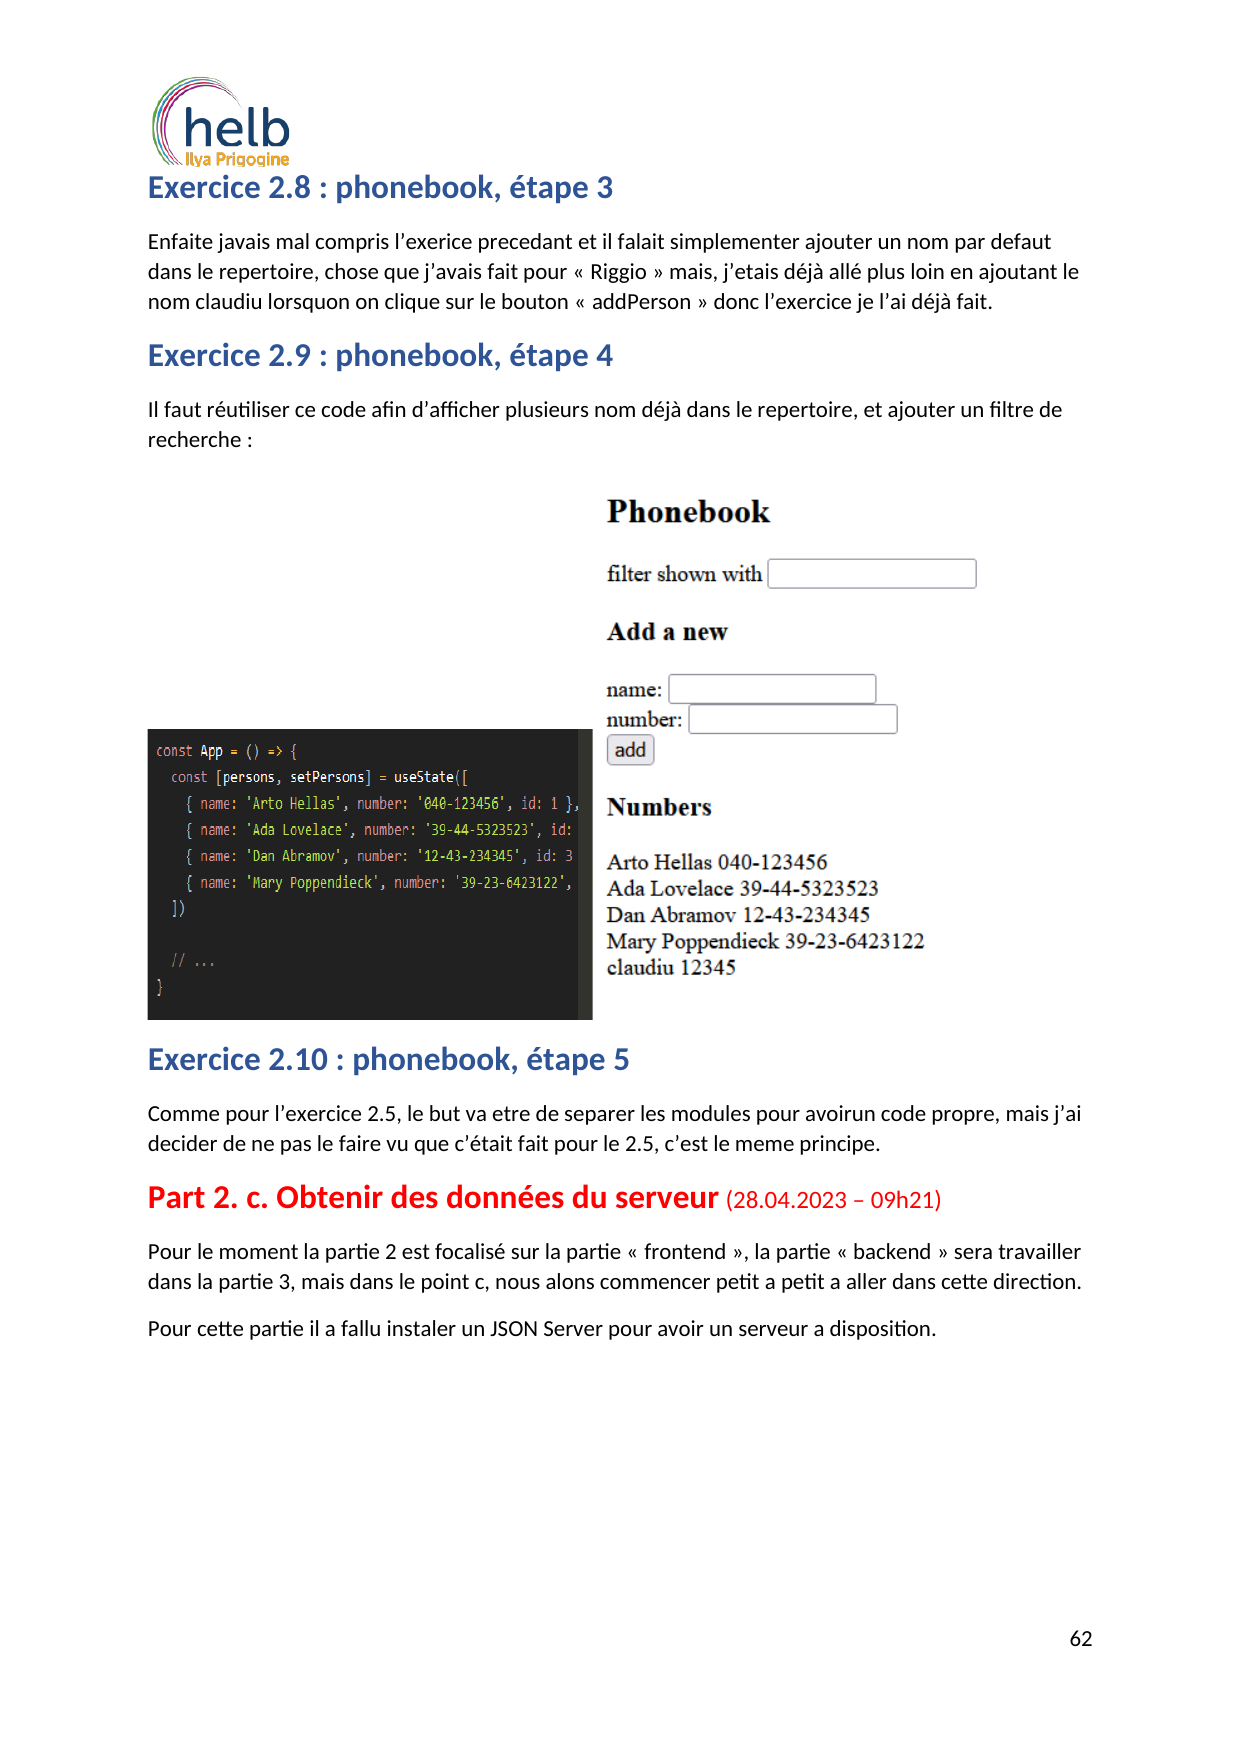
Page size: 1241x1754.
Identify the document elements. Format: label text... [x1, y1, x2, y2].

text Pour cette partie il a fallu instaler un JSON Server pour avoir un serveur a disposition. [148, 1314, 1092, 1342]
text Exercice 2.10 : phonebook, étape 5 [148, 1038, 1092, 1079]
picture [597, 472, 1071, 1020]
text Exercice 2.9 : phonebook, étape 4 [148, 334, 1092, 375]
text Part 2. c. Obtenir des données du serveur (28.04.2023 – 09h21) [148, 1176, 1092, 1217]
text Exercice 2.8 : phonebook, étape 3 [148, 166, 1092, 207]
text Enfaite javais mal compris l’exerice precedant et il falait simplementer ajouter un nom par defaut dans le repertoire, chose que j’avais fait pour « Riggio » mais, j’etais déjà allé plus loin en ajoutant le nom claudiu lorsquon on clique sur le bouton « addPerson » donc l’exercice je l’ai déjà fait. [148, 227, 1092, 315]
text Pour le moment la partie 2 est focalisé sur la partie « frontend », la partie « backend » sera travailler dans la partie 3, mais dans le point c, nous alons commencer petit a petit a aller dans cette direction. [148, 1237, 1092, 1295]
text Comme pour l’exercice 2.5, le but va etre de separer les modules pour avoirun code propre, mais j’ai decider de ne pas le faire vu que c’était fait pour le 2.5, c’est le meme principe. [148, 1099, 1092, 1157]
picture [147, 729, 593, 1020]
picture [147, 73, 296, 167]
text Il faut réutiliser ce code afin d’afficher plusieurs nom déjà dans le repertoire, et ajouter un filtre de recherche : [148, 395, 1092, 453]
